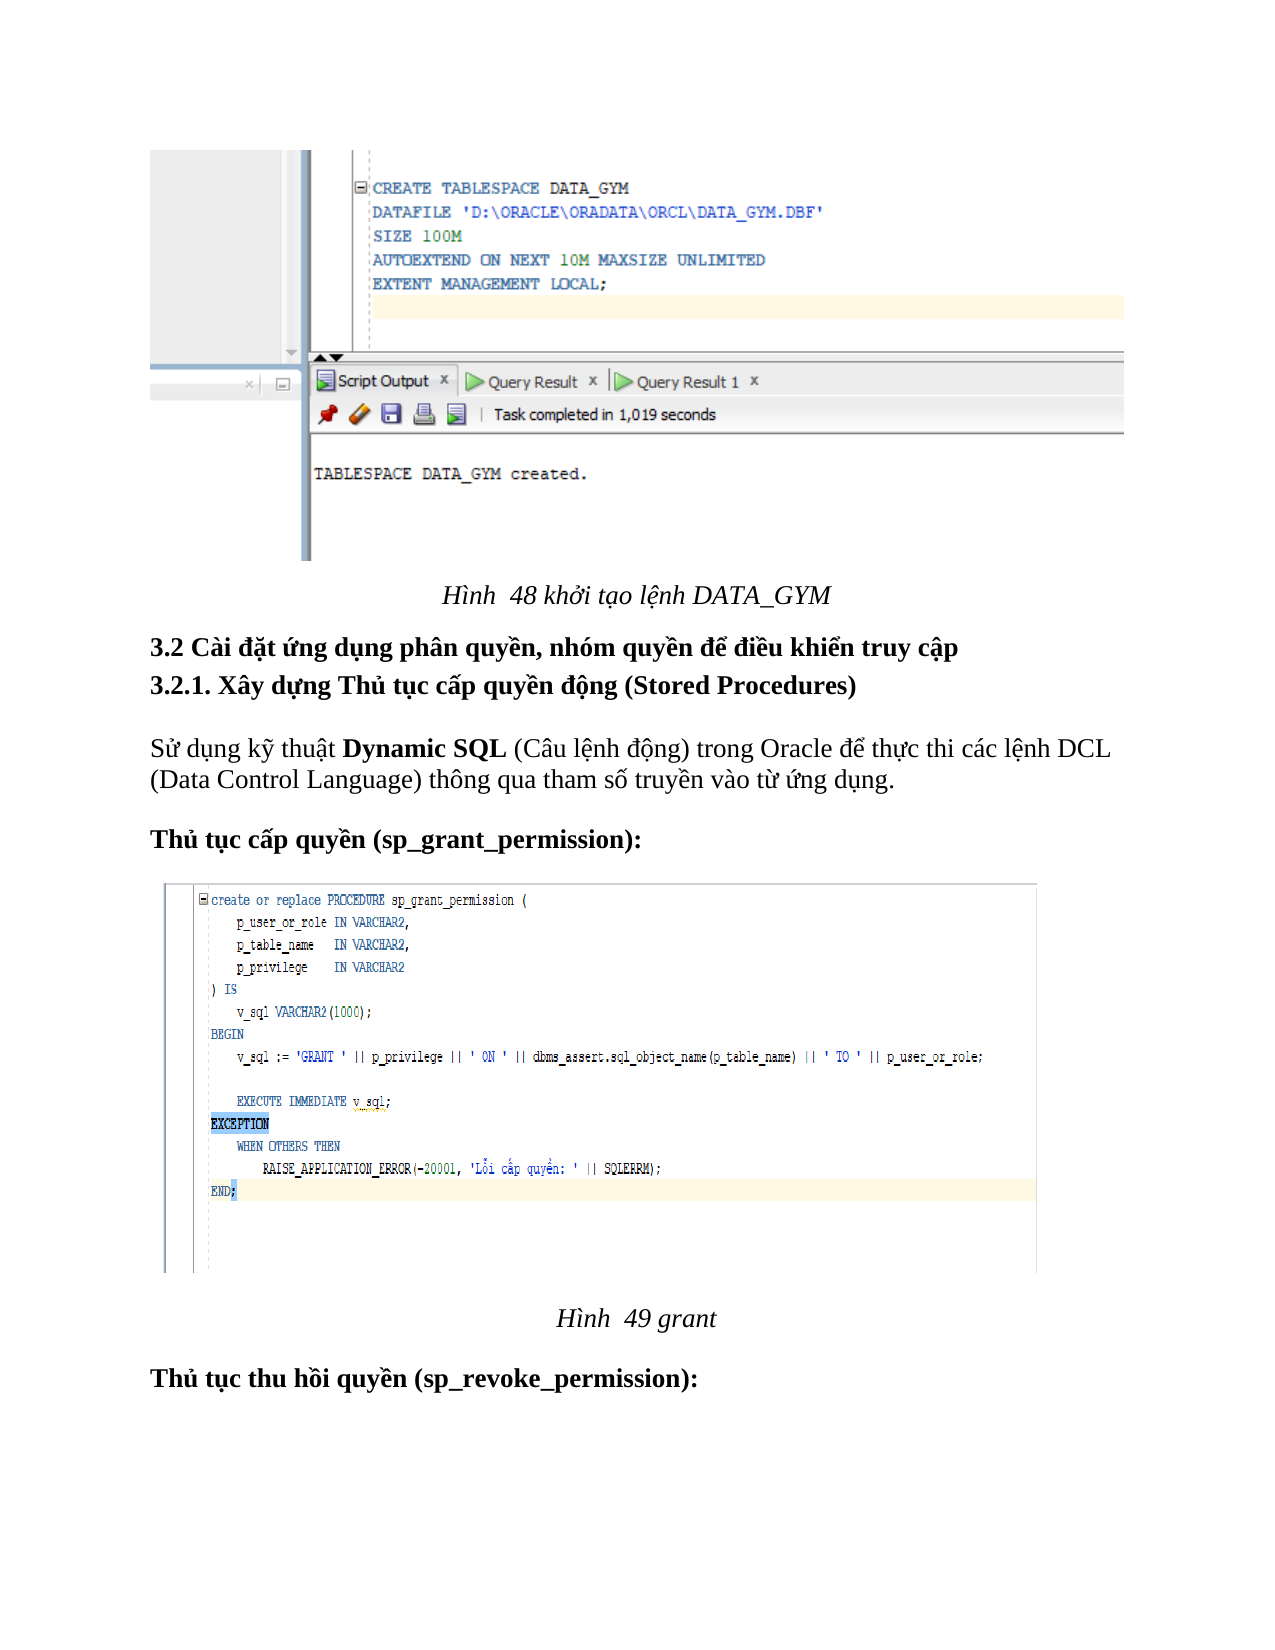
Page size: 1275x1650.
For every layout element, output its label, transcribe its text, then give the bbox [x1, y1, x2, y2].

subtitle 3.2 Cài đặt ứng dụng phân quyền, nhóm quyền để điều khiển truy cập [150, 631, 1125, 663]
text Sử dụng kỹ thuật Dynamic SQL (Câu lệnh động) trong Oracle để thực thi các lệnh DCL (Data Control Language) thông qua tham số truyền vào từ ứng dụng. [150, 732, 1125, 794]
text Thủ tục cấp quyền (sp_grant_permission): [150, 823, 1125, 854]
text Thủ tục thu hồi quyền (sp_revoke_permission): [150, 1362, 1125, 1393]
text Hình 48 khởi tạo lệnh DATA_GYM [150, 579, 1125, 611]
picture [150, 150, 1124, 561]
picture [163, 883, 1037, 1273]
subtitle 3.2.1. Xây dựng Thủ tục cấp quyền động (Stored Procedures) [150, 669, 1125, 700]
text Hình 49 grant [150, 1302, 1125, 1333]
